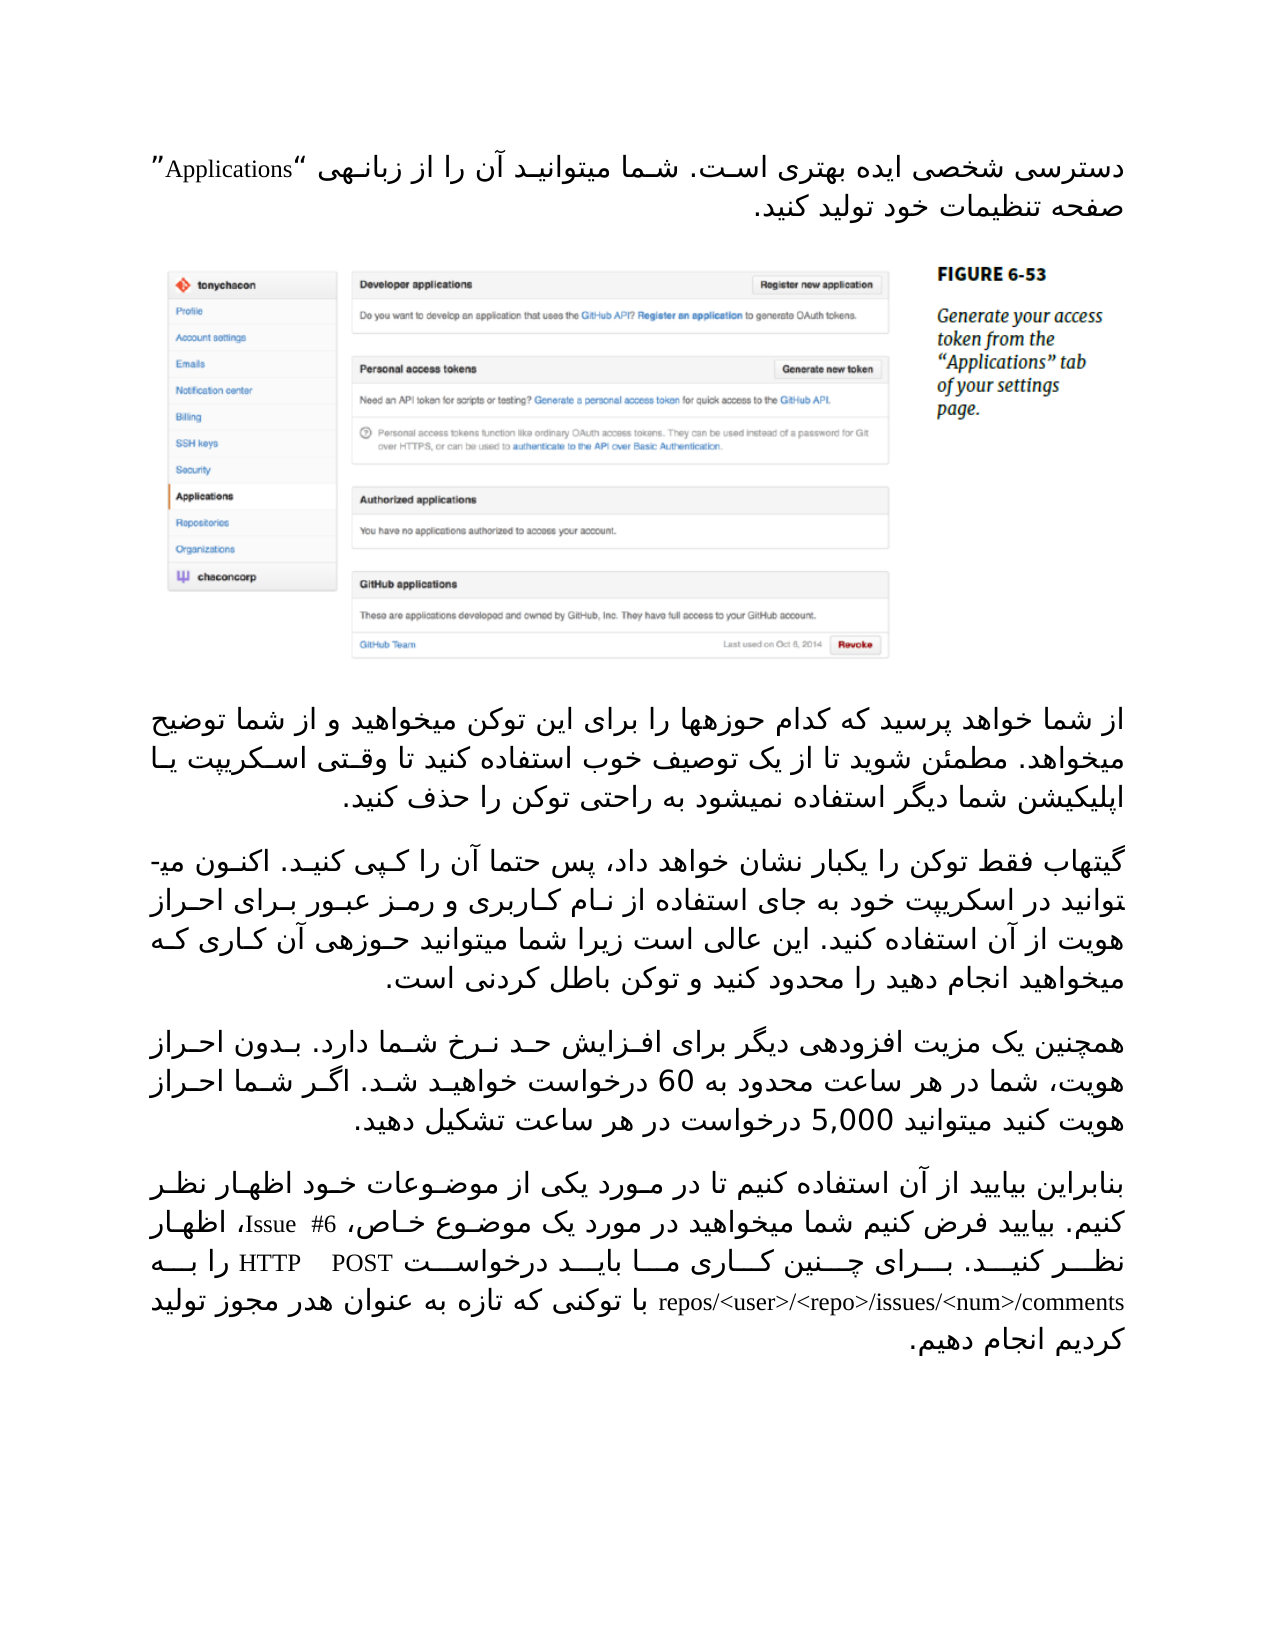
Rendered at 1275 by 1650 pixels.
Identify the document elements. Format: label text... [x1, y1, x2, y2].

text همچنین یک مزیت افزودهی دیگر برای افزایش حد نرخ شما دارد. بدون احراز هویت، شما در هر ساعت محدود به 60 درخواست خواهید شد. اگر شما احراز هویت کنید میتوانید 5,000 درخواست در هر ساعت تشکیل دهید. [150, 1025, 1125, 1137]
text بنابراین بیایید از آن استفاده کنیم تا در مورد یکی از موضوعات خود اظهار نظر کنیم. بیایید فرض کنیم شما میخواهید در مورد یک موضوع خاص، Issue #6، اظهار نظر کنید. برای چنین کاری ما باید درخواست HTTP POST را به repos/<user>/<repo>/issues/<num>/comments با توکنی که تازه به عنوان هدر مجوز تولید کردیم انجام دهیم. [150, 1167, 1125, 1357]
text از شما خواهد پرسید که کدام حوزهها را برای این توکن میخواهید و از شما توضیح میخواهد. مطمئن شوید تا از یک توصیف خوب استفاده کنید تا وقتی اسکریپت یا اپلیکیشن شما دیگر استفاده نمیشود به راحتی توکن را حذف کنید. [150, 702, 1125, 814]
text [150, 150, 1125, 223]
text گیتهاب فقط توکن را یکبار نشان خواهد داد، پس حتما آن را کپی کنید. اکنون میتوانید در اسکریپت خود به جای استفاده از نام کاربری و رمز عبور برای احراز هویت از آن استفاده کنید. این عالی است زیرا شما میتوانید حوزهی آن کاری که میخواهید انجام دهید را محدود کنید و توکن باطل کردنی است. [150, 844, 1125, 995]
